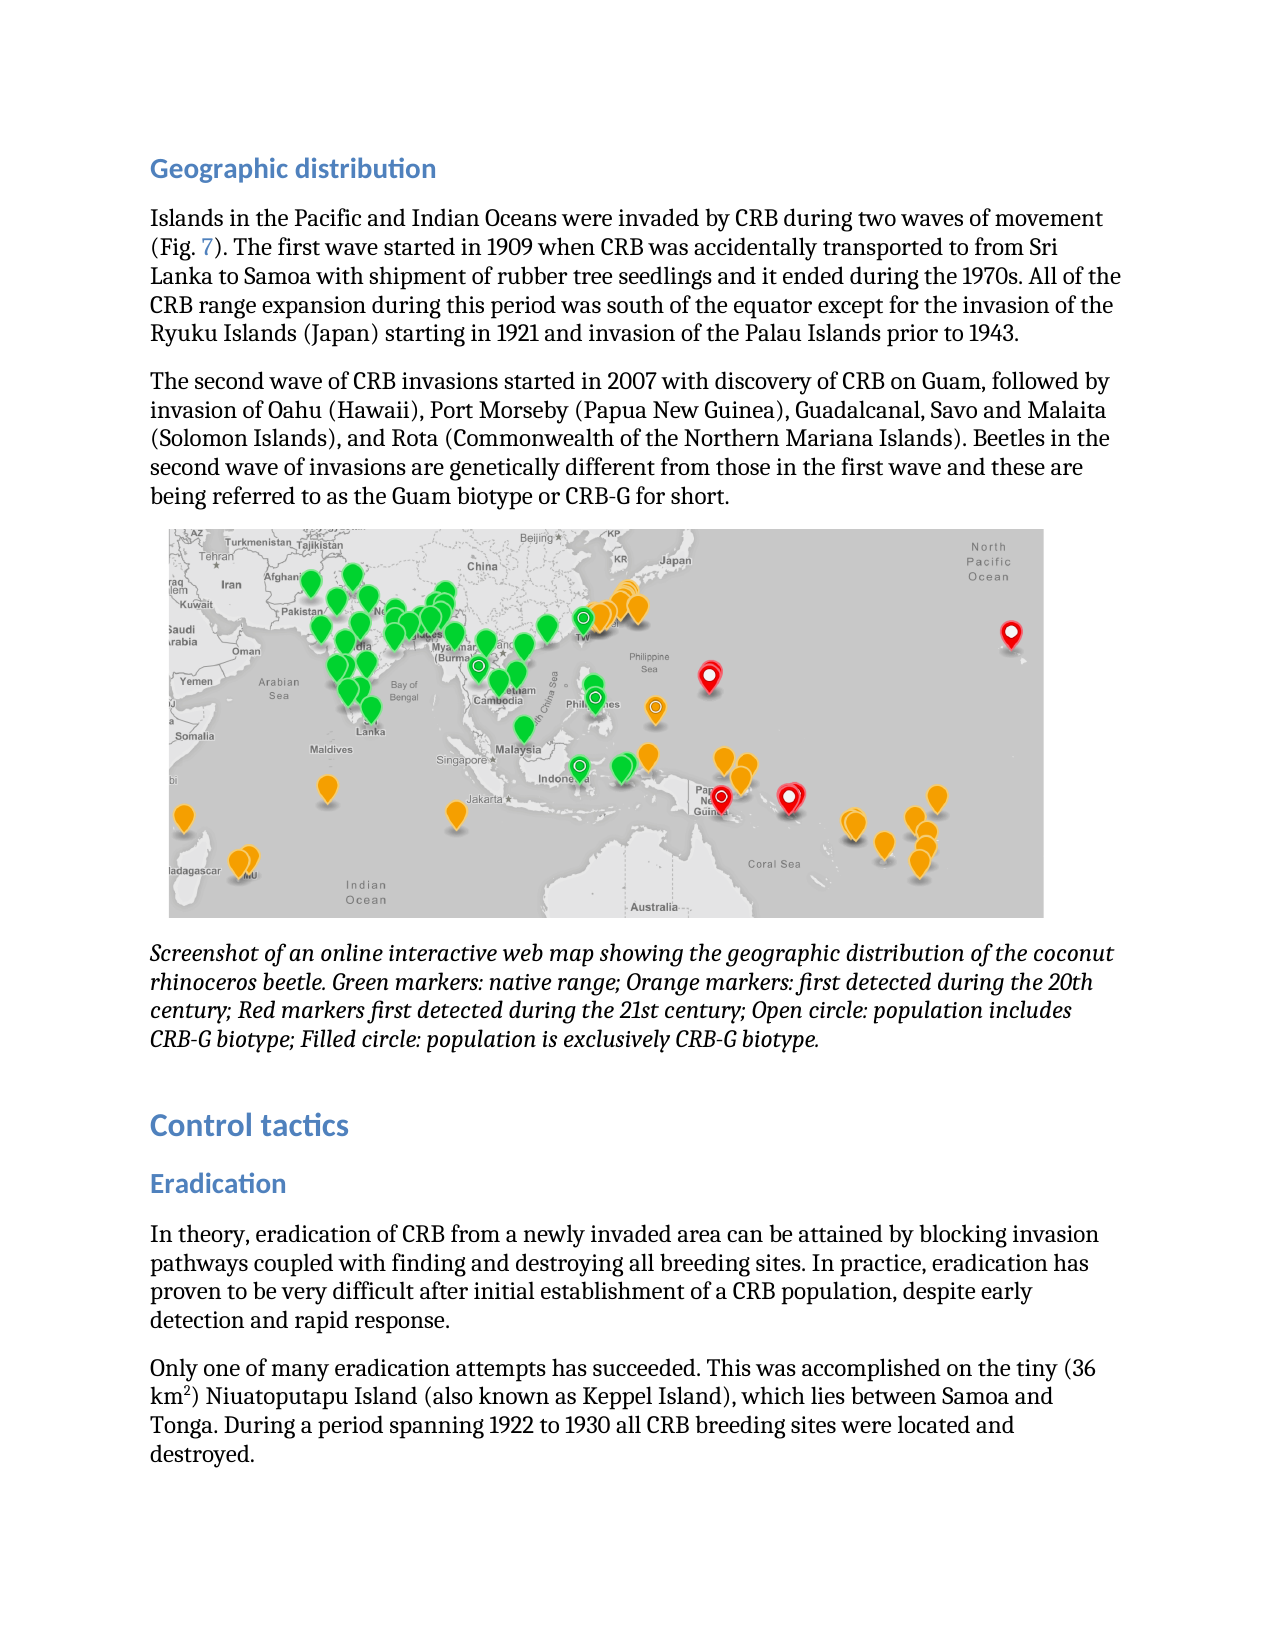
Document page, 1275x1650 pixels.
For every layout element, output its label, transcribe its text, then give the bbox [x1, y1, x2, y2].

picture [168, 529, 1044, 918]
subtitle Geographic distribution [150, 150, 1125, 186]
text Islands in the Pacific and Indian Oceans were invaded by CRB during two waves of movement (Fig. 7). The first wave started in 1909 when CRB was accidentally transported to from Sri Lanka to Samoa with shipment of rubber tree seedlings and it ended during the 1970s. All of the CRB range expansion during this period was south of the equator except for the invasion of the Ryuku Islands (Japan) starting in 1921 and invasion of the Palau Islands prior to 1943. [150, 204, 1125, 348]
text The second wave of CRB invasions started in 2007 with discovery of CRB on Guam, followed by invasion of Oahu (Hawaii), Port Morseby (Papua New Guinea), Guadalcanal, Savo and Malaita (Solomon Islands), and Rota (Commonwealth of the Northern Mariana Islands). Beetles in the second wave of invasions are genetically different from those in the first wave and these are being referred to as the Guam biotype or CRB-G for short. [150, 367, 1125, 511]
subtitle Eradication [150, 1165, 1125, 1201]
text Only one of many eradication attempts has succeeded. This was accomplished on the tiny (36 km2) Niuatoputapu Island (also known as Keppel Island), which lies between Samoa and Tonga. During a period spanning 1922 to 1930 all CRB breeding sites were located and destroyed. [150, 1353, 1125, 1468]
text Screenshot of an online interactive web map showing the geographic distribution of the coconut rhinoceros beetle. Green markers: native range; Orange markers: first detected during the 20th century; Red markers first detected during the 21st century; Open circle: population includes CRB-G biotype; Filled circle: population is exclusively CRB-G biotype. [150, 939, 1125, 1054]
subtitle Control tactics [150, 1104, 1125, 1144]
text In theory, eradication of CRB from a newly invaded area can be attained by blocking invasion pathways coupled with finding and destroying all breeding sites. In practice, eradication has proven to be very difficult after initial establishment of a CRB population, despite early detection and rapid response. [150, 1220, 1125, 1335]
